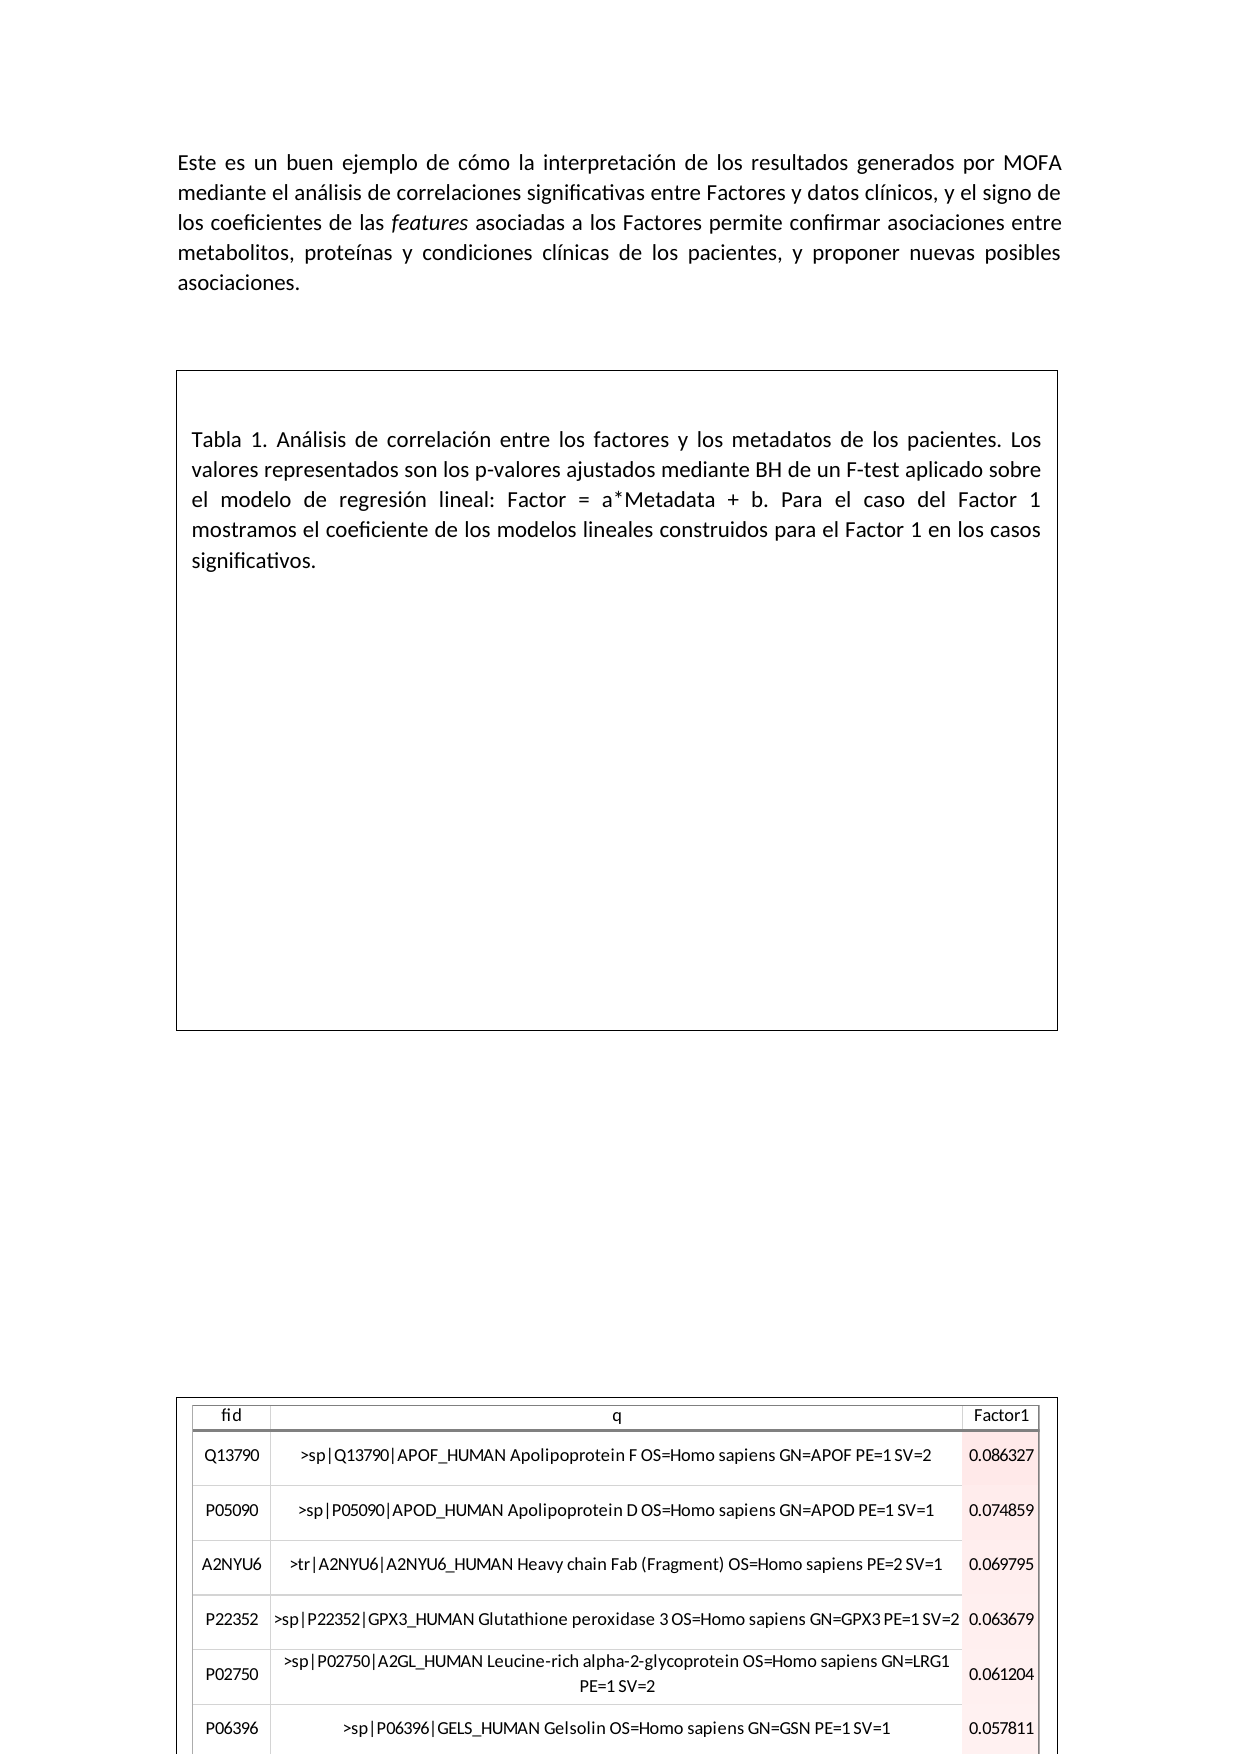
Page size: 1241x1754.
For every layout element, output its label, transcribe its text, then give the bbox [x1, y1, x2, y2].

text Este es un buen ejemplo de cómo la interpretación de los resultados generados por MOFA mediante el análisis de correlaciones significativas entre Factores y datos clínicos, y el signo de los coeficientes de las features asociadas a los Factores permite confirmar asociaciones entre metabolitos, proteínas y condiciones clínicas de los pacientes, y proponer nuevas posibles asociaciones. [177, 148, 1063, 296]
